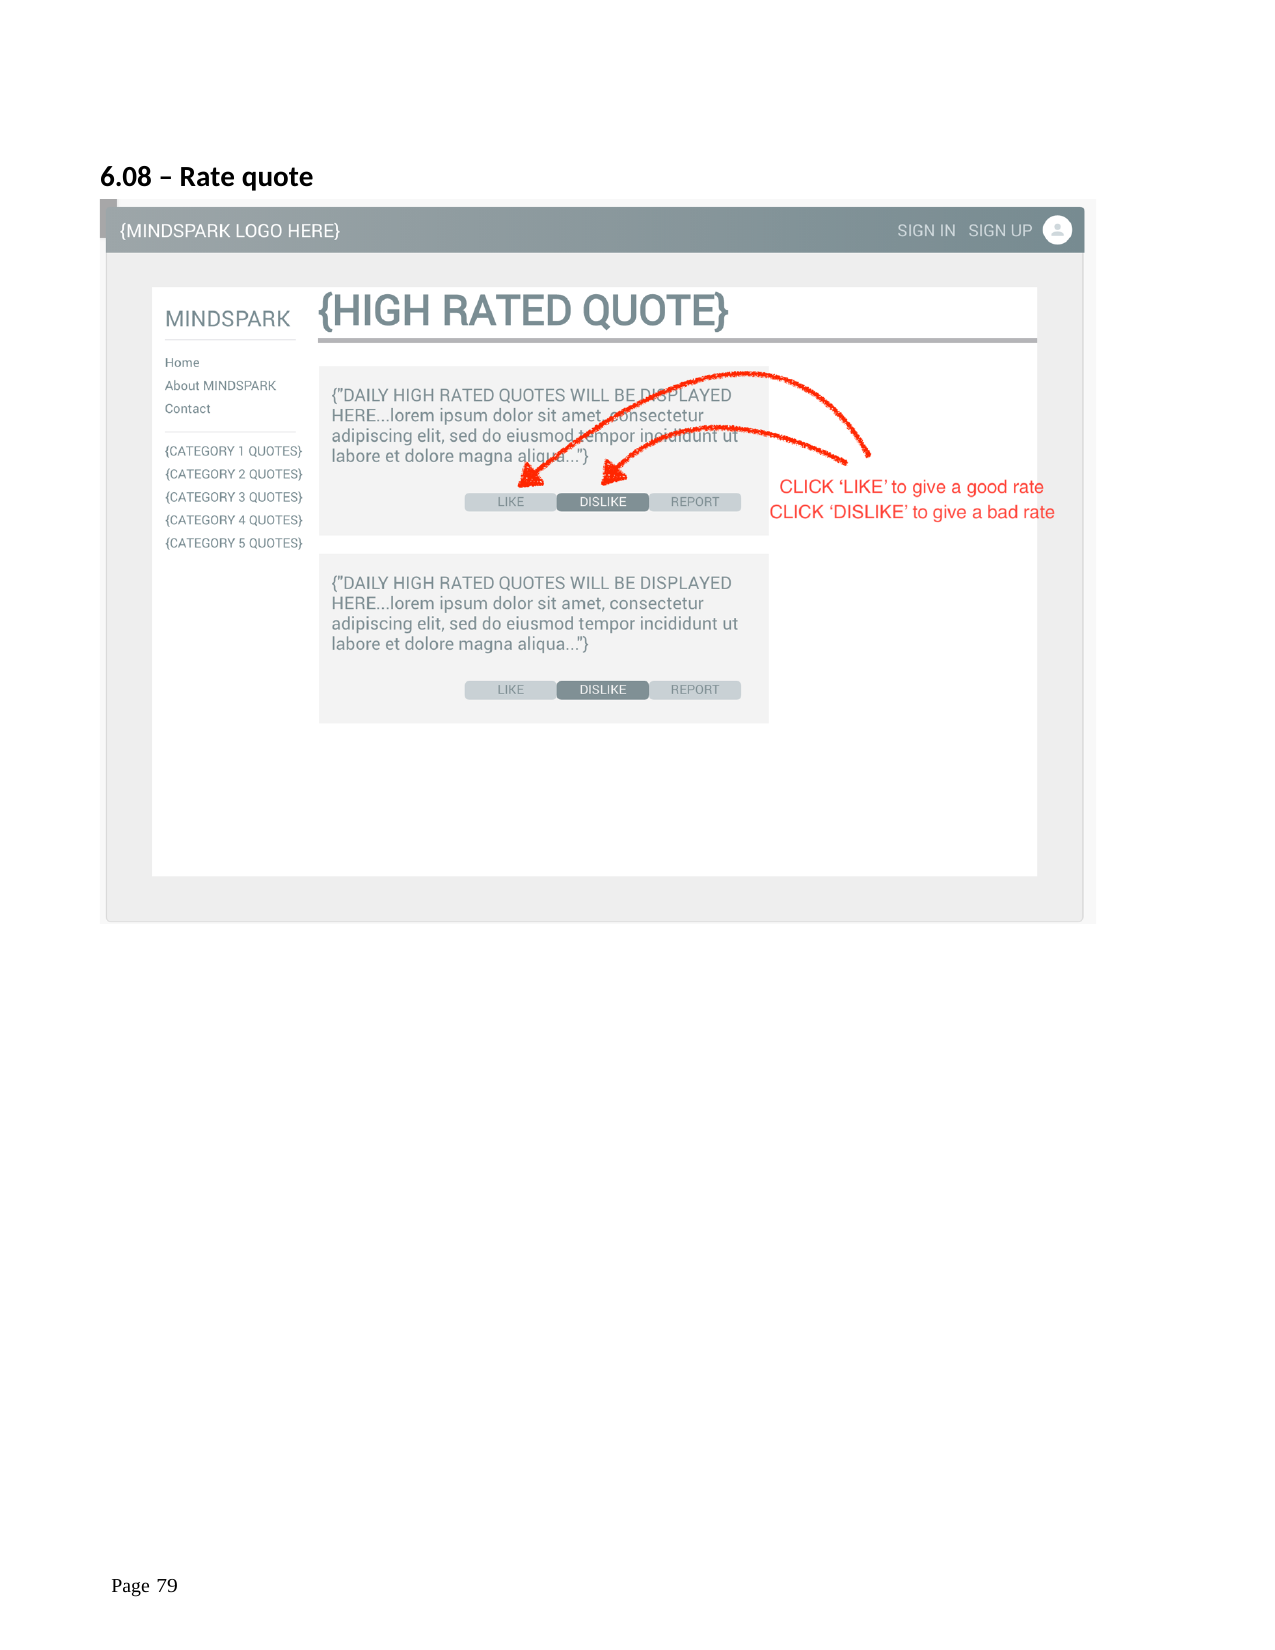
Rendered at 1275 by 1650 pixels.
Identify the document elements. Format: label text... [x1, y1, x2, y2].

subtitle 6.08 – Rate quote [100, 158, 1175, 194]
picture [99, 199, 1097, 924]
